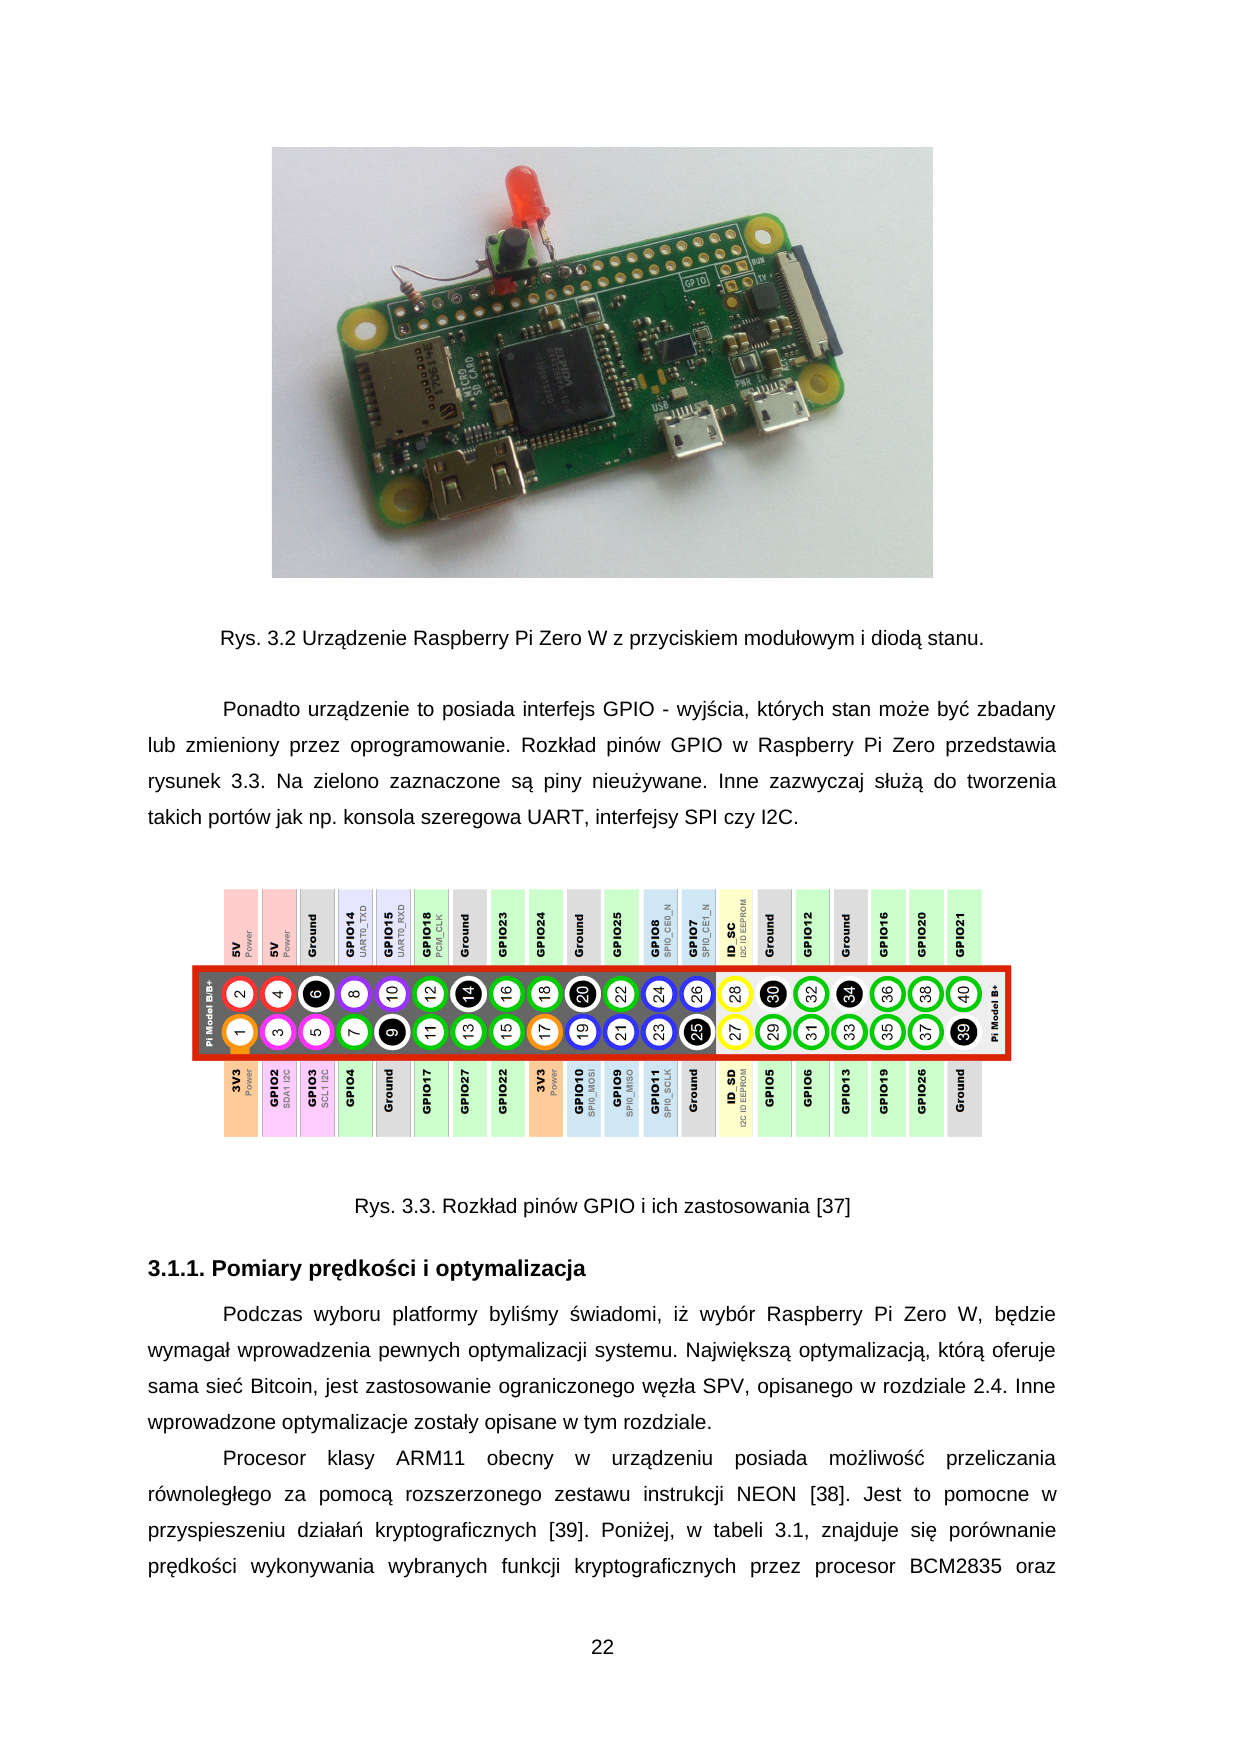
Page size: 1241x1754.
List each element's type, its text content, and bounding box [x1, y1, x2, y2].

text Ponadto urządzenie to posiada interfejs GPIO - wyjścia, których stan może być zbadany lub zmieniony przez oprogramowanie. Rozkład pinów GPIO w Raspberry Pi Zero przedstawia rysunek 3.3. Na zielono zaznaczone są piny nieużywane. Inne zazwyczaj służą do tworzenia takich portów jak np. konsola szeregowa UART, interfejsy SPI czy I2C. [148, 697, 1057, 829]
picture [187, 876, 1018, 1146]
text Rys. 3.3. Rozkład pinów GPIO i ich zastosowania [148, 1193, 1057, 1217]
picture [271, 147, 933, 578]
text Rys. 3.2 Urządzenie Raspberry Pi Zero W z przyciskiem modułowym i diodą stanu. [148, 589, 1057, 649]
text Podczas wyboru platformy byliśmy świadomi, iż wybór Raspberry Pi Zero W, będzie wymagał wprowadzenia pewnych optymalizacji systemu. Największą optymalizacją, którą oferuje sama sieć Bitcoin, jest zastosowanie ograniczonego węzła SPV, opisanego w rozdziale 2.4. Inne wprowadzone optymalizacje zostały opisane w tym rozdziale. [148, 1302, 1057, 1434]
subtitle 3.1.1. Pomiary prędkości i optymalizacja [148, 1254, 1057, 1281]
